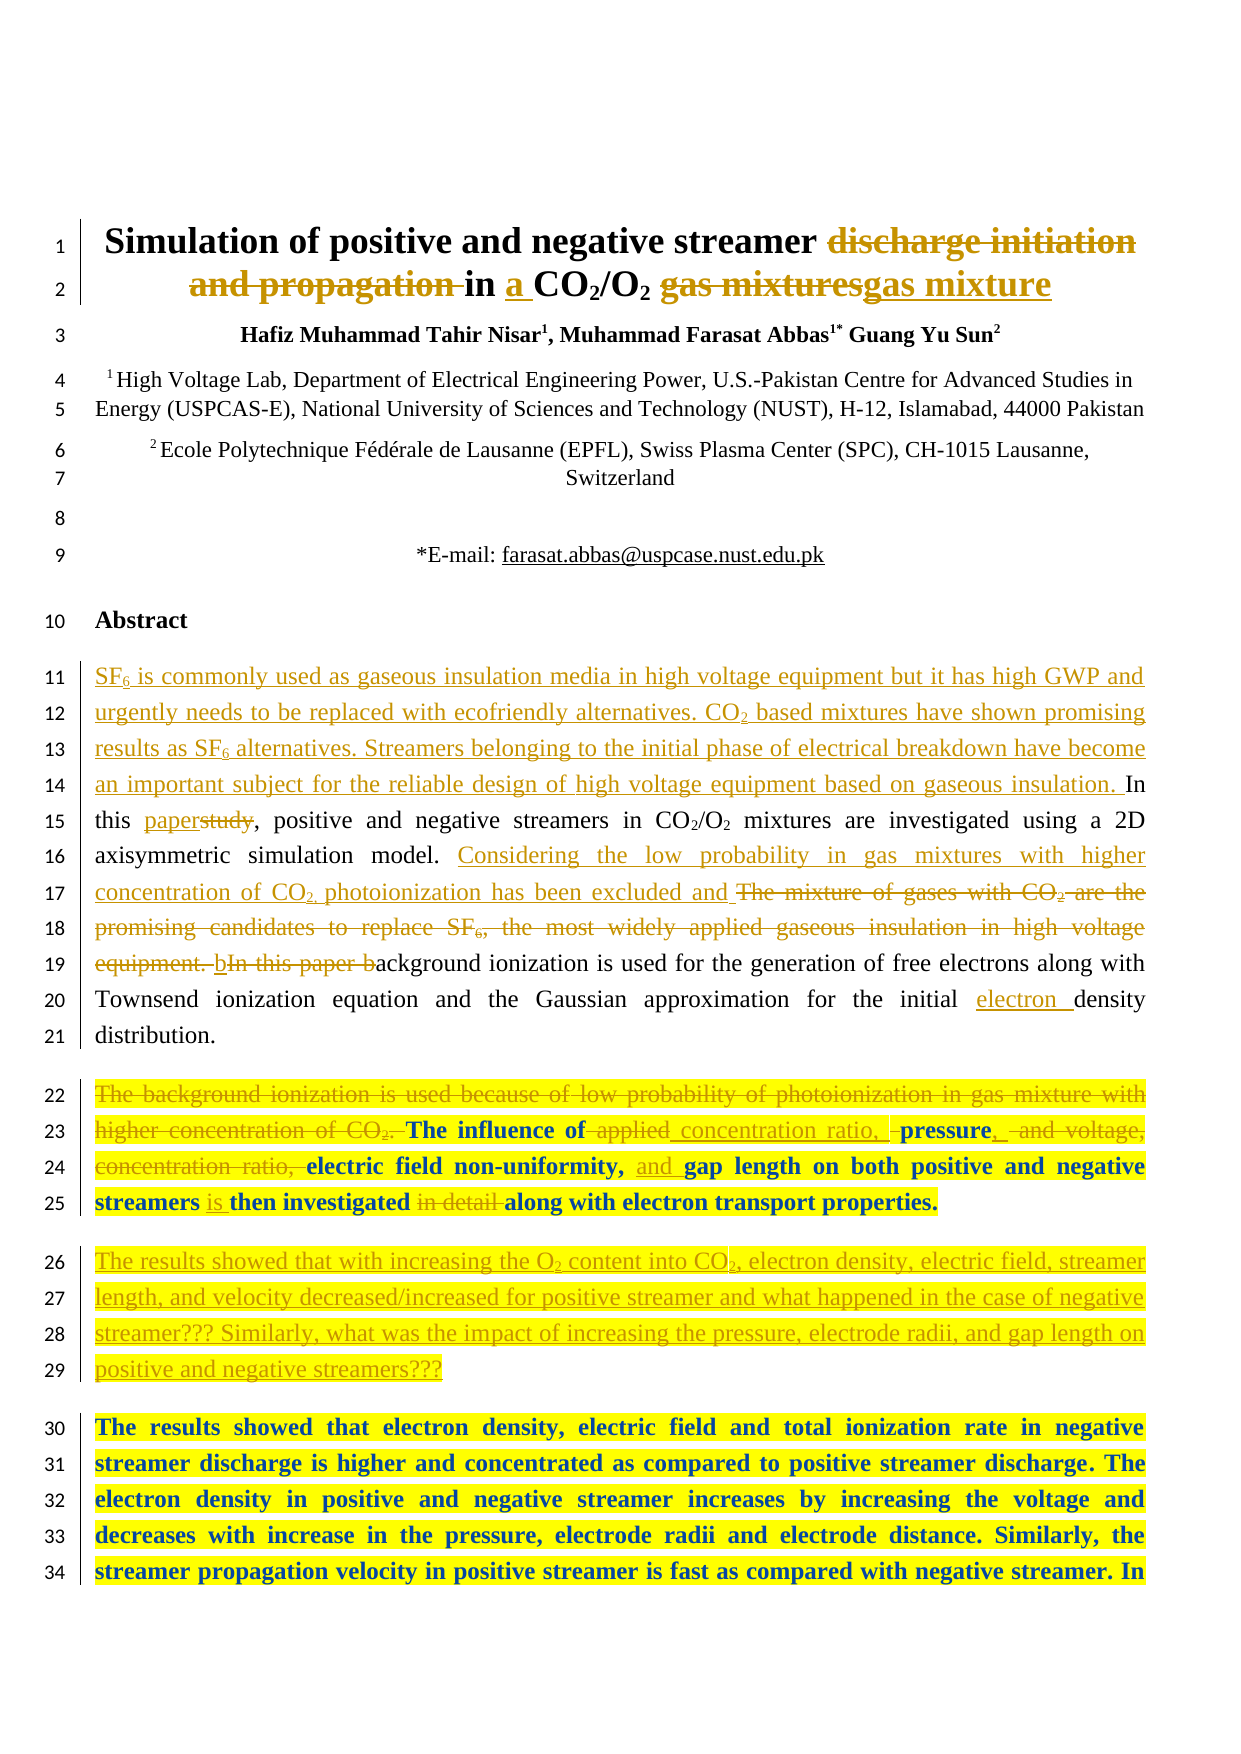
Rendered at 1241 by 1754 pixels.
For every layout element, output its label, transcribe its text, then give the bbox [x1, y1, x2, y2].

text In this , positive and negative streamers in CO2/O2 mixtures are investigated using a 2D axisymmetric simulation model. ackground ionization is used for the generation of free electrons along with Townsend ionization equation and the Gaussian approximation for the initial density distribution. [94, 661, 1146, 1049]
text The influence ofpressureelectric field non-uniformity, gap length on both positive and negative streamers then investigated along with electron transport properties. [94, 1096, 1146, 1167]
text 2 Ecole Polytechnique Fédérale de Lausanne (EPFL), Swiss Plasma Center (SPC), CH-1015 Lausanne, Switzerland [94, 436, 1146, 491]
subtitle Abstract [94, 605, 1146, 634]
text 1 High Voltage Lab, Department of Electrical Engineering Power, U.S.-Pakistan Centre for Advanced Studies in Energy (USPCAS-E), National University of Sciences and Technology (NUST), H-12, Islamabad, 44000 Pakistan [94, 367, 1146, 421]
text The influence ofpressureelectric field non-uniformity, gap length on both positive and negative streamers then investigated along with electron transport properties. [94, 1168, 1146, 1216]
text Hafiz Muhammad Tahir Nisar1, Muhammad Farasat Abbas1* Guang Yu Sun2 [94, 321, 1146, 348]
text *E-mail: farasat.abbas@uspcase.nust.edu.pk [94, 541, 1146, 567]
text Simulation of positive and negative streamer in CO2/O2 [94, 218, 1146, 305]
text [94, 1423, 1146, 1585]
